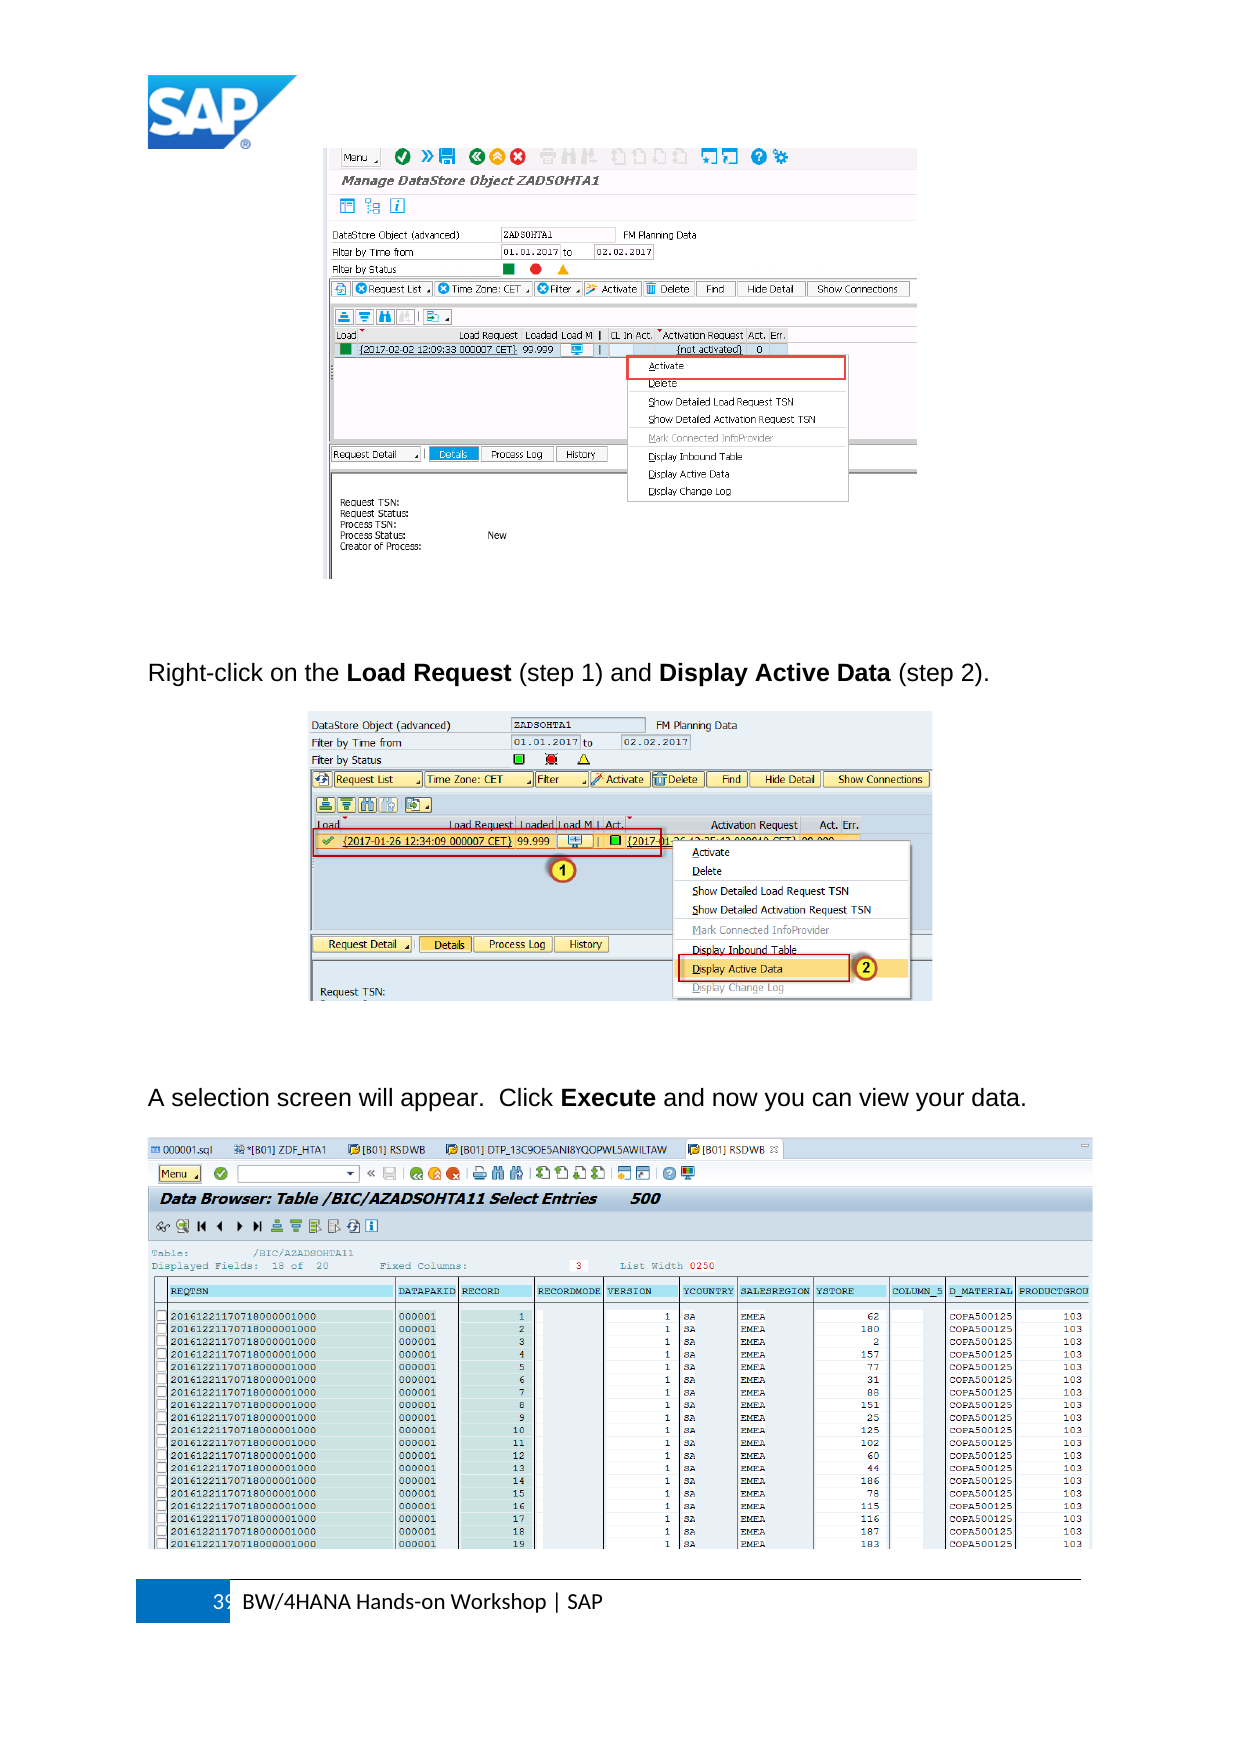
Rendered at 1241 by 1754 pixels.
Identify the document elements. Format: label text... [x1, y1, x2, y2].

picture [323, 148, 918, 579]
text Right-click on the Load Request (step 1) and Display Active Data (step 2). [148, 658, 1093, 687]
picture [147, 75, 298, 149]
picture [307, 711, 933, 1001]
text A selection screen will appear. Click Execute and now you can view your data. [148, 1083, 1093, 1112]
picture [147, 1137, 1093, 1549]
